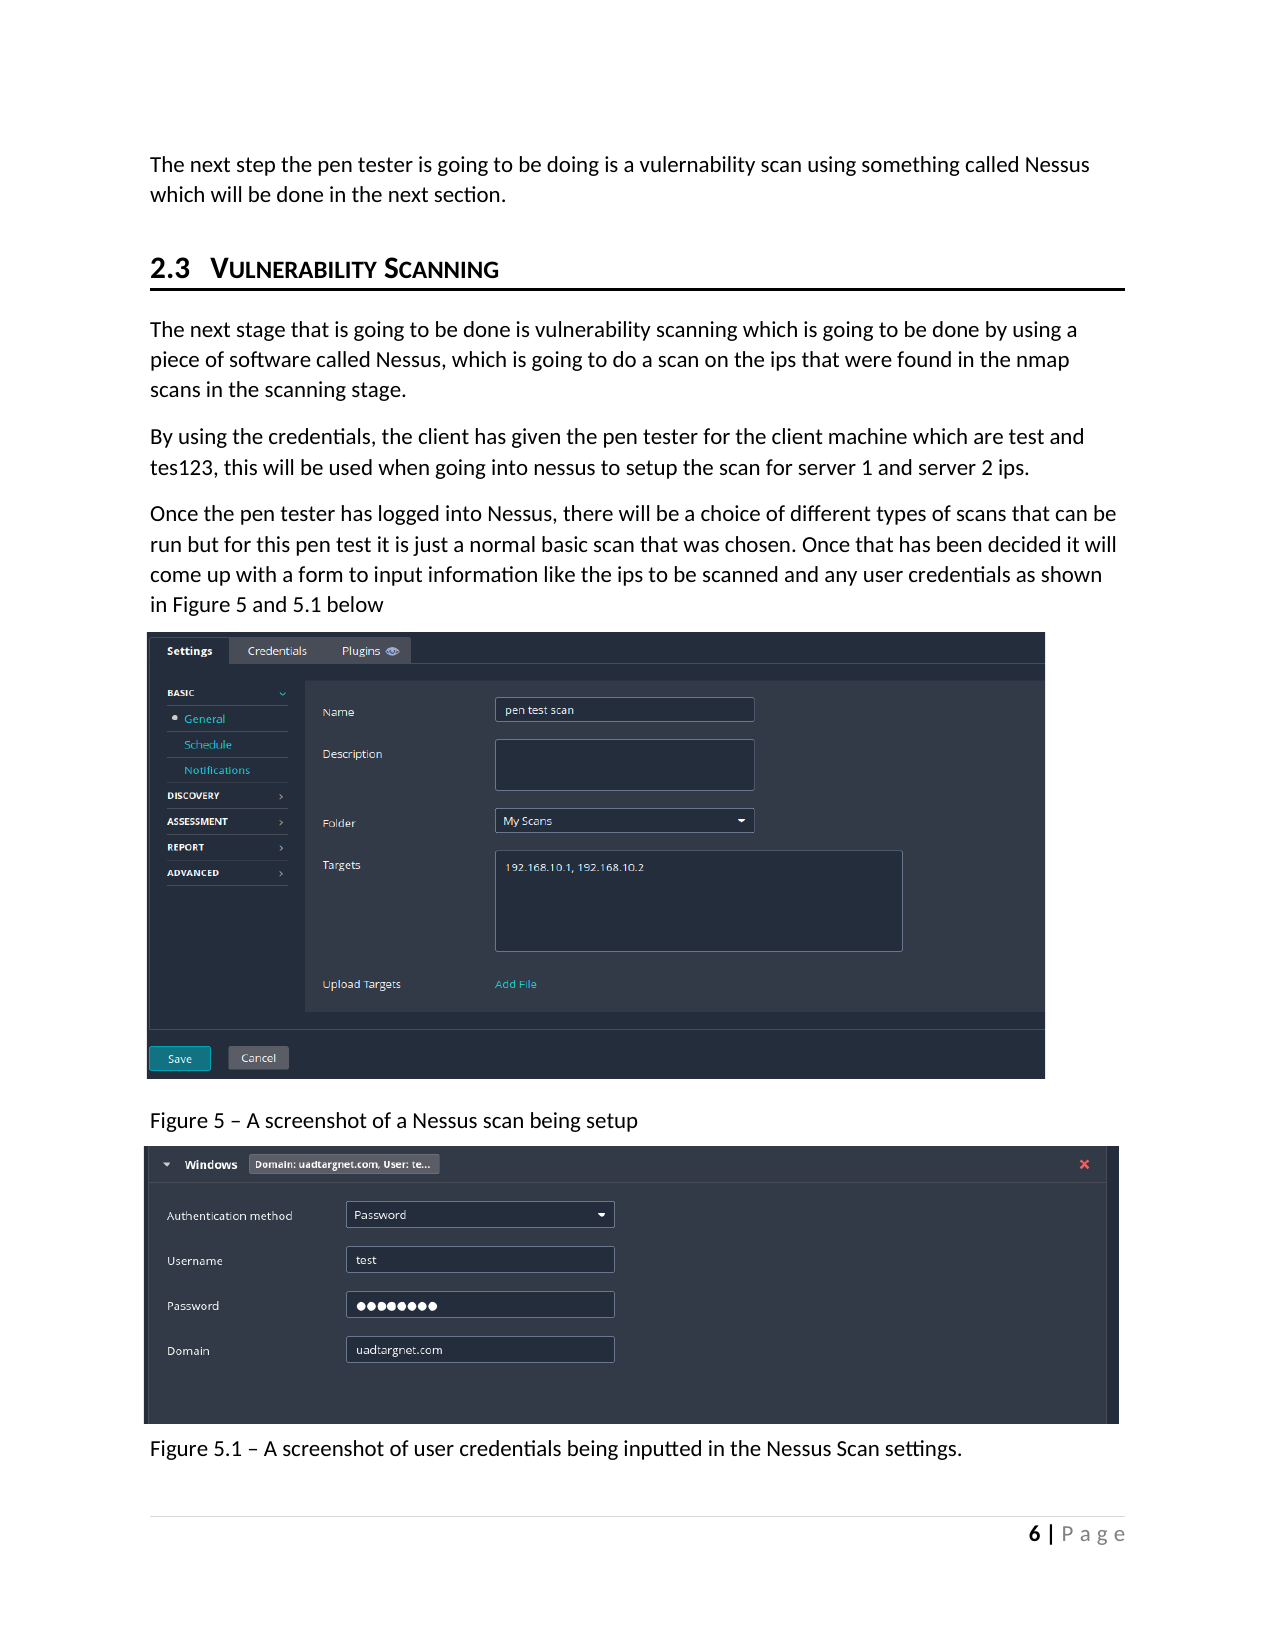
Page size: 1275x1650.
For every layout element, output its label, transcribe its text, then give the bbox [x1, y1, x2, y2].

text Once the pen tester has logged into Nessus, there will be a choice of different types of scans that can be run but for this pen test it is just a normal basic scan that was chosen. Once that has been decided it will come up with a form to input information like the ips to be scanned and any user credentials as shown in Figure 5 and 5.1 below [150, 499, 1125, 618]
picture [146, 632, 1046, 1079]
text Figure 5.1 – A screenshot of user credentials being inputted in the Nessus Scan settings. [150, 1434, 1125, 1462]
text The next stage that is going to be done is vulnerability scanning which is going to be done by using a piece of software called Nessus, which is going to do a scan on the ips that were found in the nmap scans in the scanning stage. [150, 315, 1125, 403]
picture [143, 1146, 1119, 1424]
subtitle Vulnerability Scanning [150, 248, 1125, 288]
text Figure 5 – A screenshot of a Nessus scan being setup [150, 1106, 1125, 1134]
text By using the credentials, the client has given the pen tester for the client machine which are test and tes123, this will be used when going into nessus to setup the scan for server 1 and server 2 ips. [150, 422, 1125, 481]
text The next step the pen tester is going to be doing is a vulernability scan using something called Nessus which will be done in the next section. [150, 150, 1125, 208]
